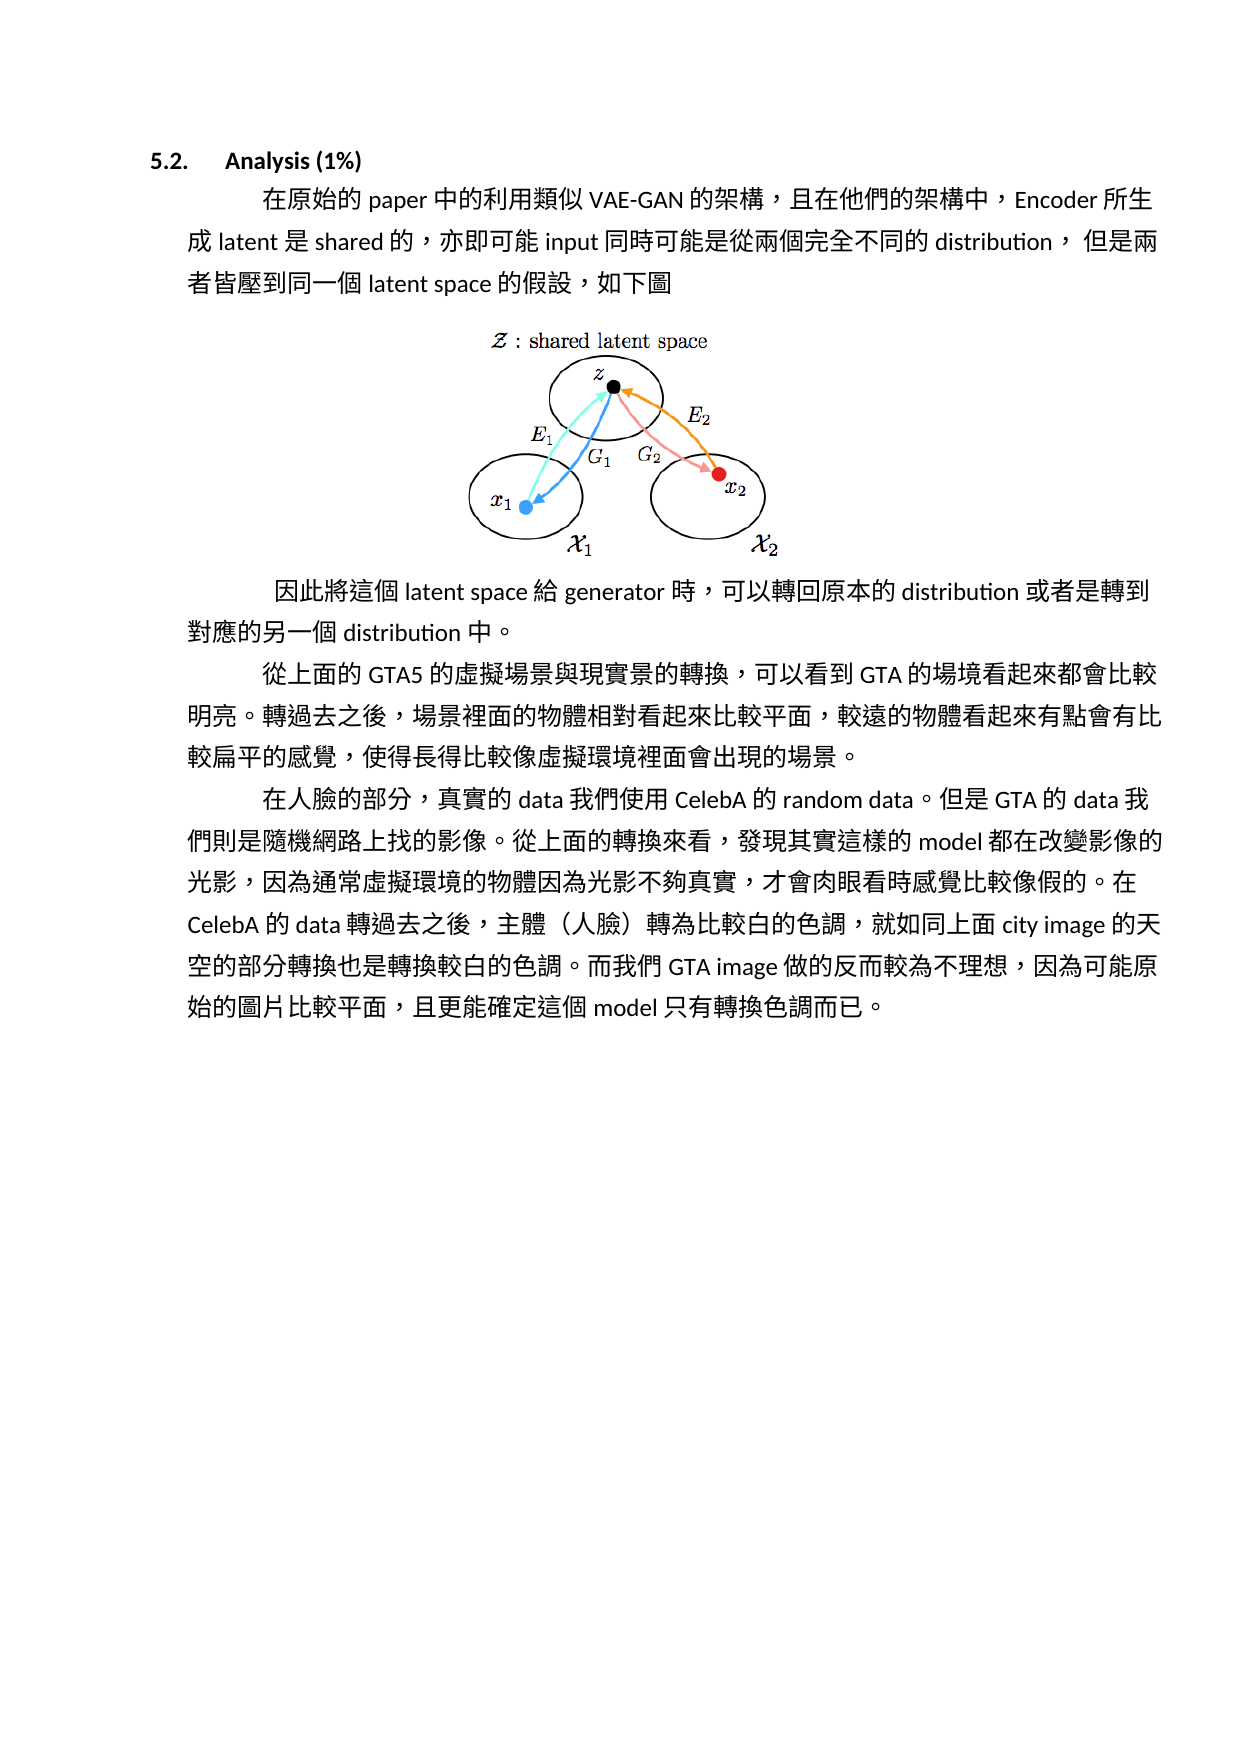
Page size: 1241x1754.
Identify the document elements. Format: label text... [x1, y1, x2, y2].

text 從上面的 GTA5 的虛擬場景與現實景的轉換，可以看到 GTA 的場境看起來都會比較明亮。轉過去之後，場景裡面的物體相對看起來比較平面，較遠的物體看起來有點會有比較扁平的感覺，使得長得比較像虛擬環境裡面會出現的場景。 [187, 654, 1165, 774]
text 因此將這個 latent space 給 generator 時，可以轉回原本的 distribution 或者是轉到對應的另一個 distribution 中。 [187, 571, 1165, 649]
text 在人臉的部分，真實的 data 我們使用 CelebA 的 random data。但是 GTA 的 data 我們則是隨機網路上找的影像。從上面的轉換來看，發現其實這樣的 model 都在改變影像的光影，因為通常虛擬環境的物體因為光影不夠真實，才會肉眼看時感覺比較像假的。在 CelebA 的 data 轉過去之後，主體（人臉）轉為比較白的色調，就如同上面 city image 的天空的部分轉換也是轉換較白的色調。而我們 GTA image 做的反而較為不理想，因為可能原始的圖片比較平面，且更能確定這個 model 只有轉換色調而已。 [187, 779, 1165, 1024]
picture [440, 305, 800, 572]
list Analysis (1%) [150, 145, 1165, 176]
text 在原始的 paper 中的利用類似 VAE-GAN 的架構，且在他們的架構中，Encoder 所生成 latent 是 shared 的，亦即可能 input 同時可能是從兩個完全不同的 distribution， 但是兩者皆壓到同一個 latent space 的假設，如下圖 [187, 180, 1165, 299]
